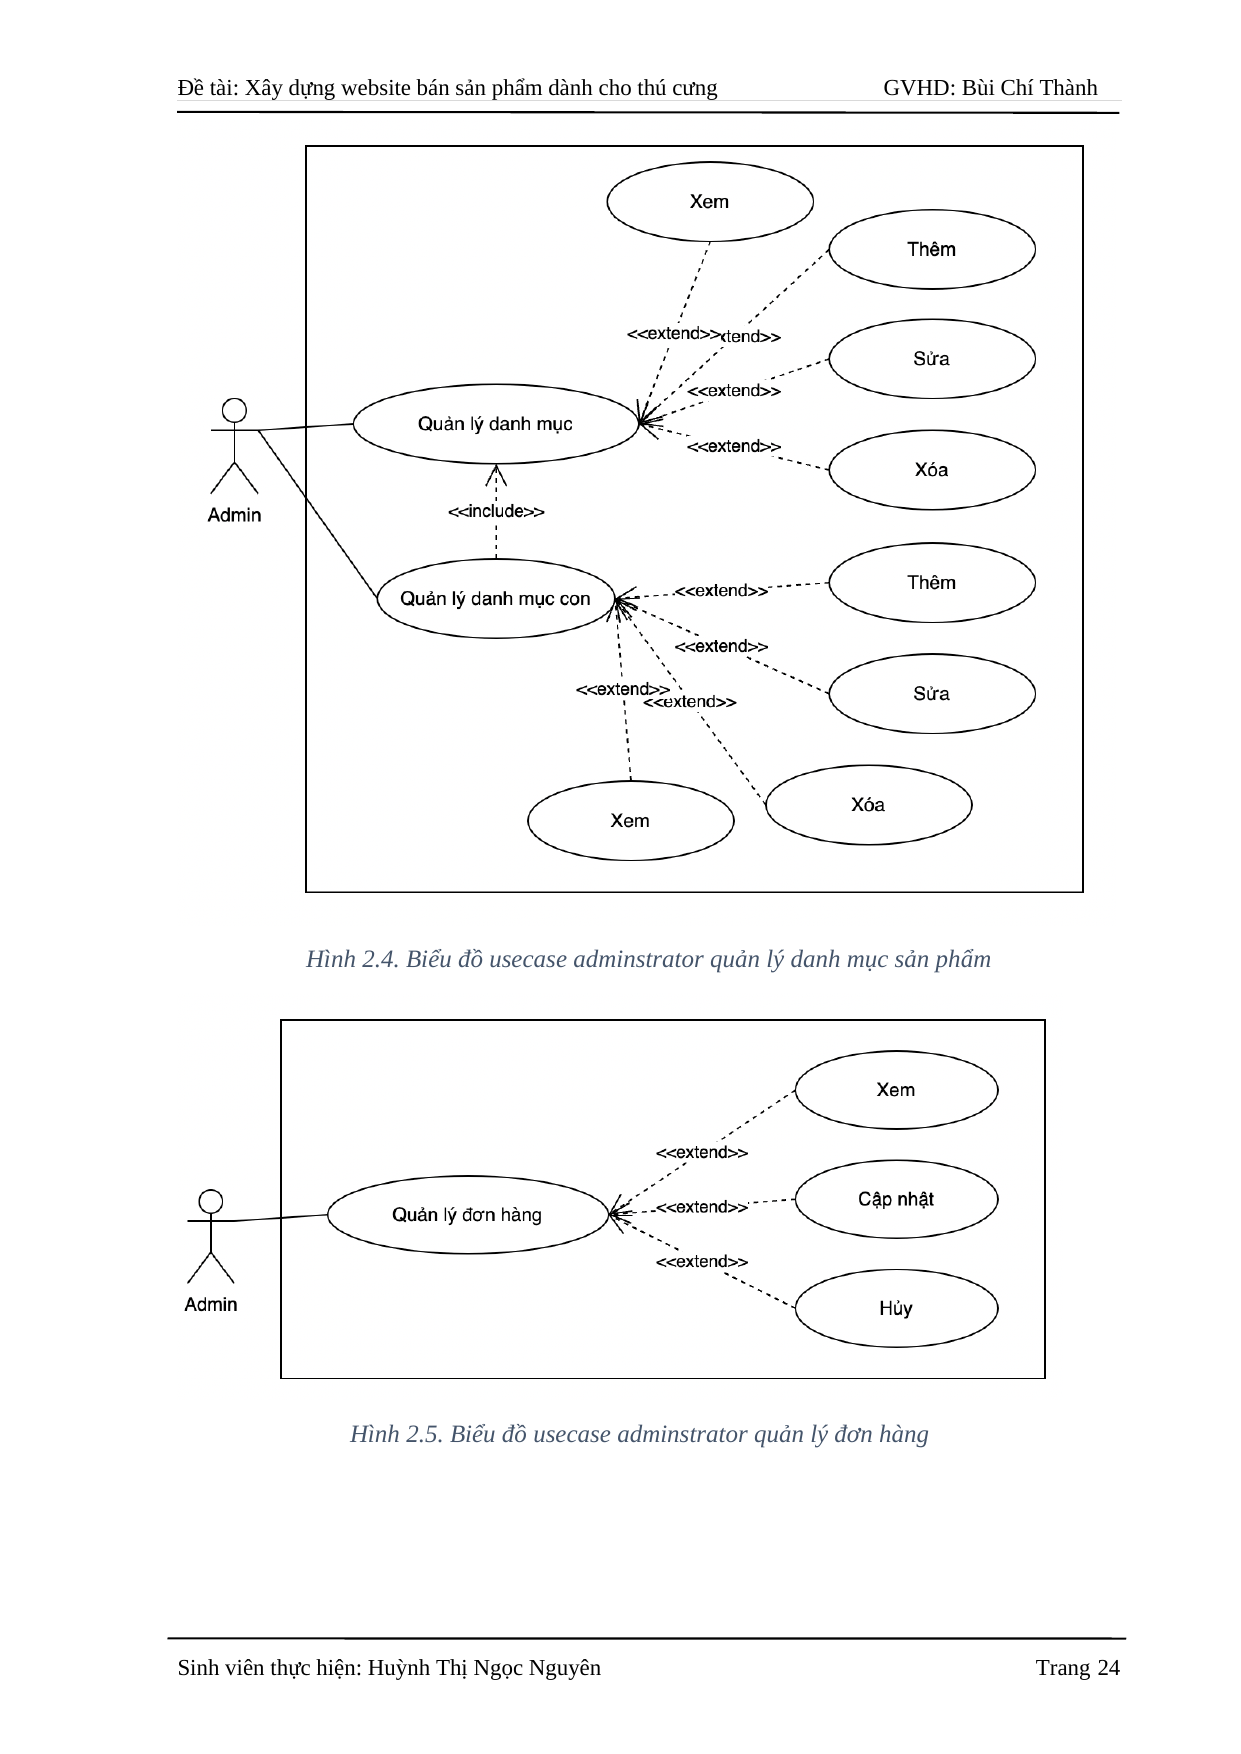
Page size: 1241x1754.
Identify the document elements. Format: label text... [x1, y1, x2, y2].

picture [177, 993, 1063, 1400]
picture [177, 118, 1116, 926]
